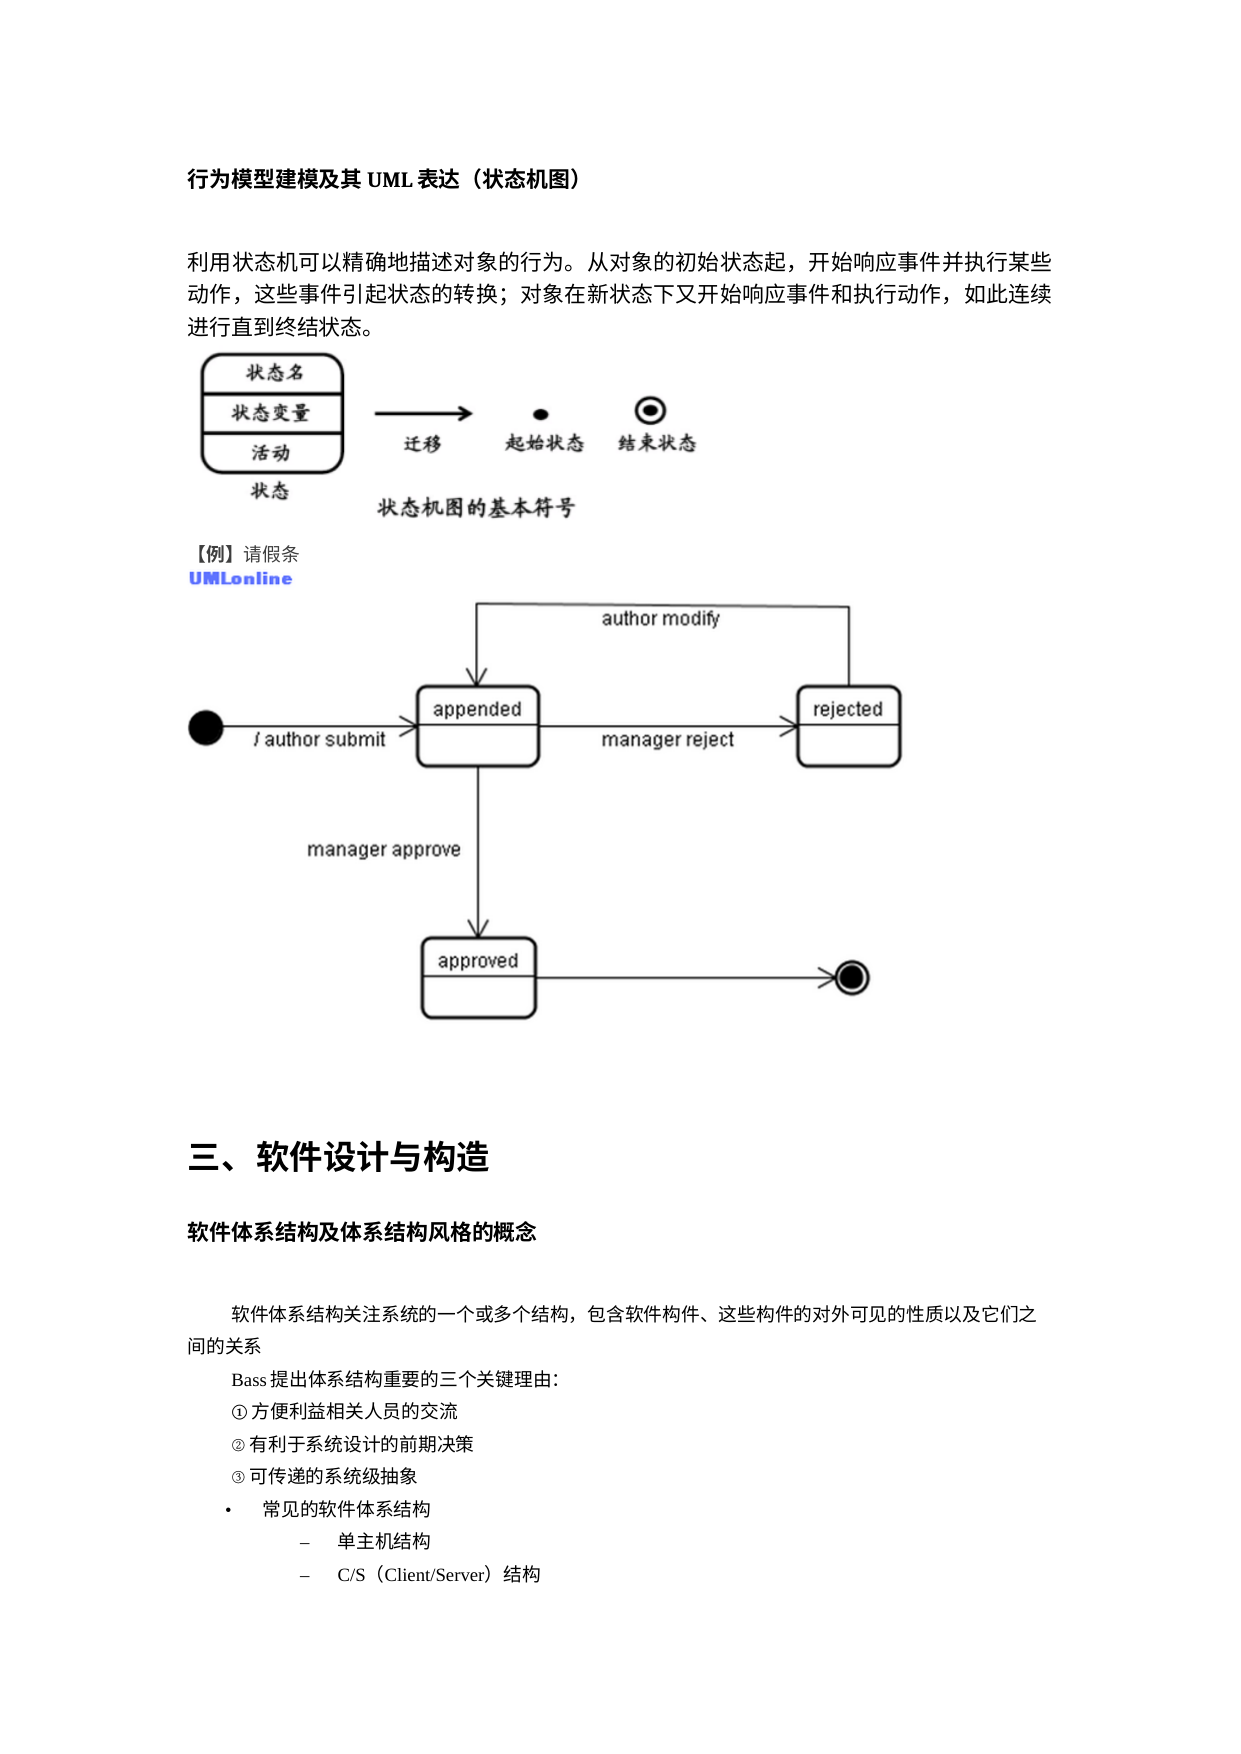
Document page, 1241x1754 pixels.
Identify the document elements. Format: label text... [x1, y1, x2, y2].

list C/S（Client/Server）结构 [300, 1557, 1053, 1589]
text ②有利于系统设计的前期决策 [187, 1427, 1053, 1459]
text 【例】请假条 [187, 537, 1053, 569]
subtitle 软件体系结构及体系结构风格的概念 [187, 1214, 1053, 1247]
text Bass提出体系结构重要的三个关键理由： [187, 1362, 1053, 1394]
text ①方便利益相关人员的交流 [187, 1394, 1053, 1427]
list 软件设计与构造 [187, 1122, 1053, 1187]
text 软件体系结构关注系统的一个或多个结构，包含软件构件、这些构件的对外可见的性质以及它们之间的关系 [187, 1297, 1053, 1362]
list 单主机结构 [300, 1524, 1053, 1557]
picture [187, 342, 725, 529]
subtitle 行为模型建模及其UML表达（状态机图） [187, 162, 1053, 194]
picture [187, 569, 917, 1032]
list 常见的软件体系结构 [225, 1492, 1053, 1524]
text ③可传递的系统级抽象 [187, 1459, 1053, 1492]
text 利用状态机可以精确地描述对象的行为。从对象的初始状态起，开始响应事件并执行某些动作，这些事件引起状态的转换；对象在新状态下又开始响应事件和执行动作，如此连续进行直到终结状态。 [187, 244, 1053, 342]
